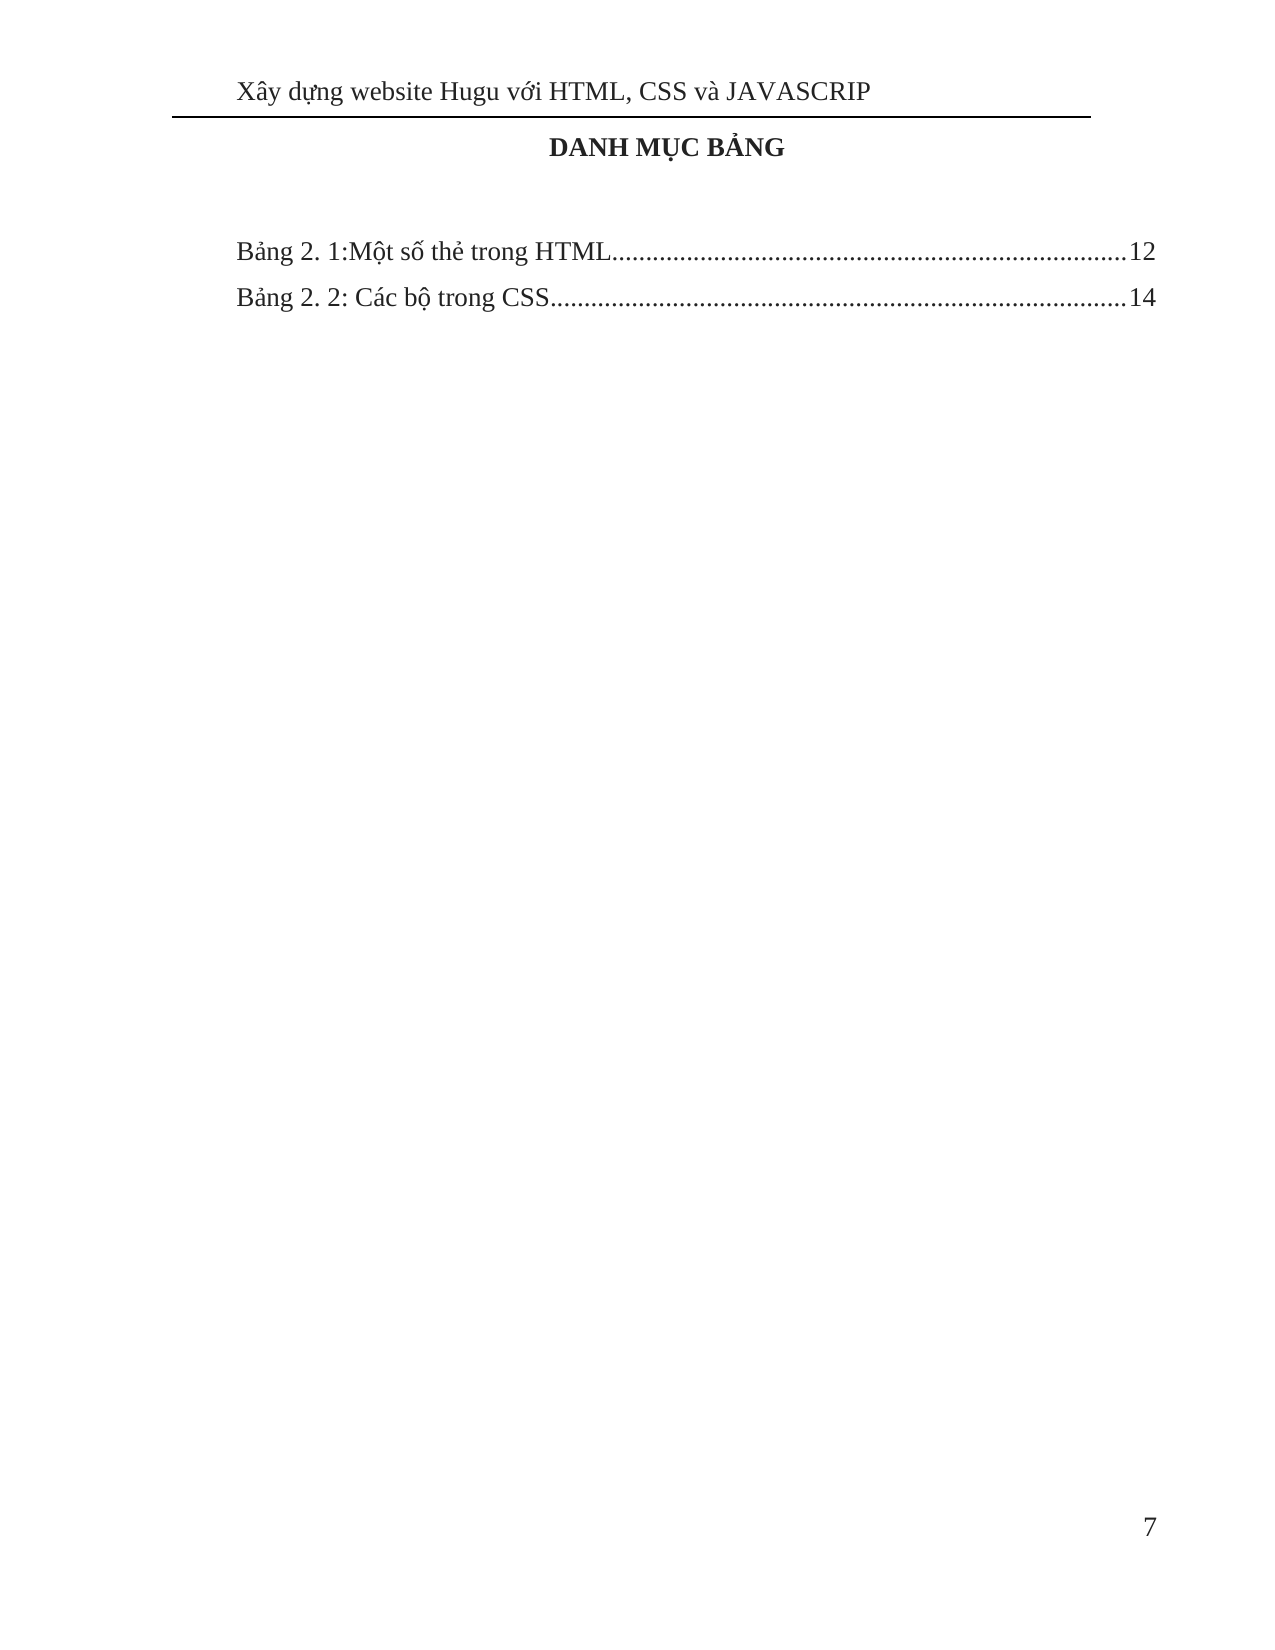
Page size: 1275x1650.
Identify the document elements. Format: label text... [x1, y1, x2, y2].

text DANH MỤC BẢNG [177, 132, 1157, 163]
text Bảng 2. 2: Các bộ trong CSS 14 [177, 281, 1157, 312]
text Bảng 2. 1:Một số thẻ trong HTML 12 [177, 234, 1157, 266]
